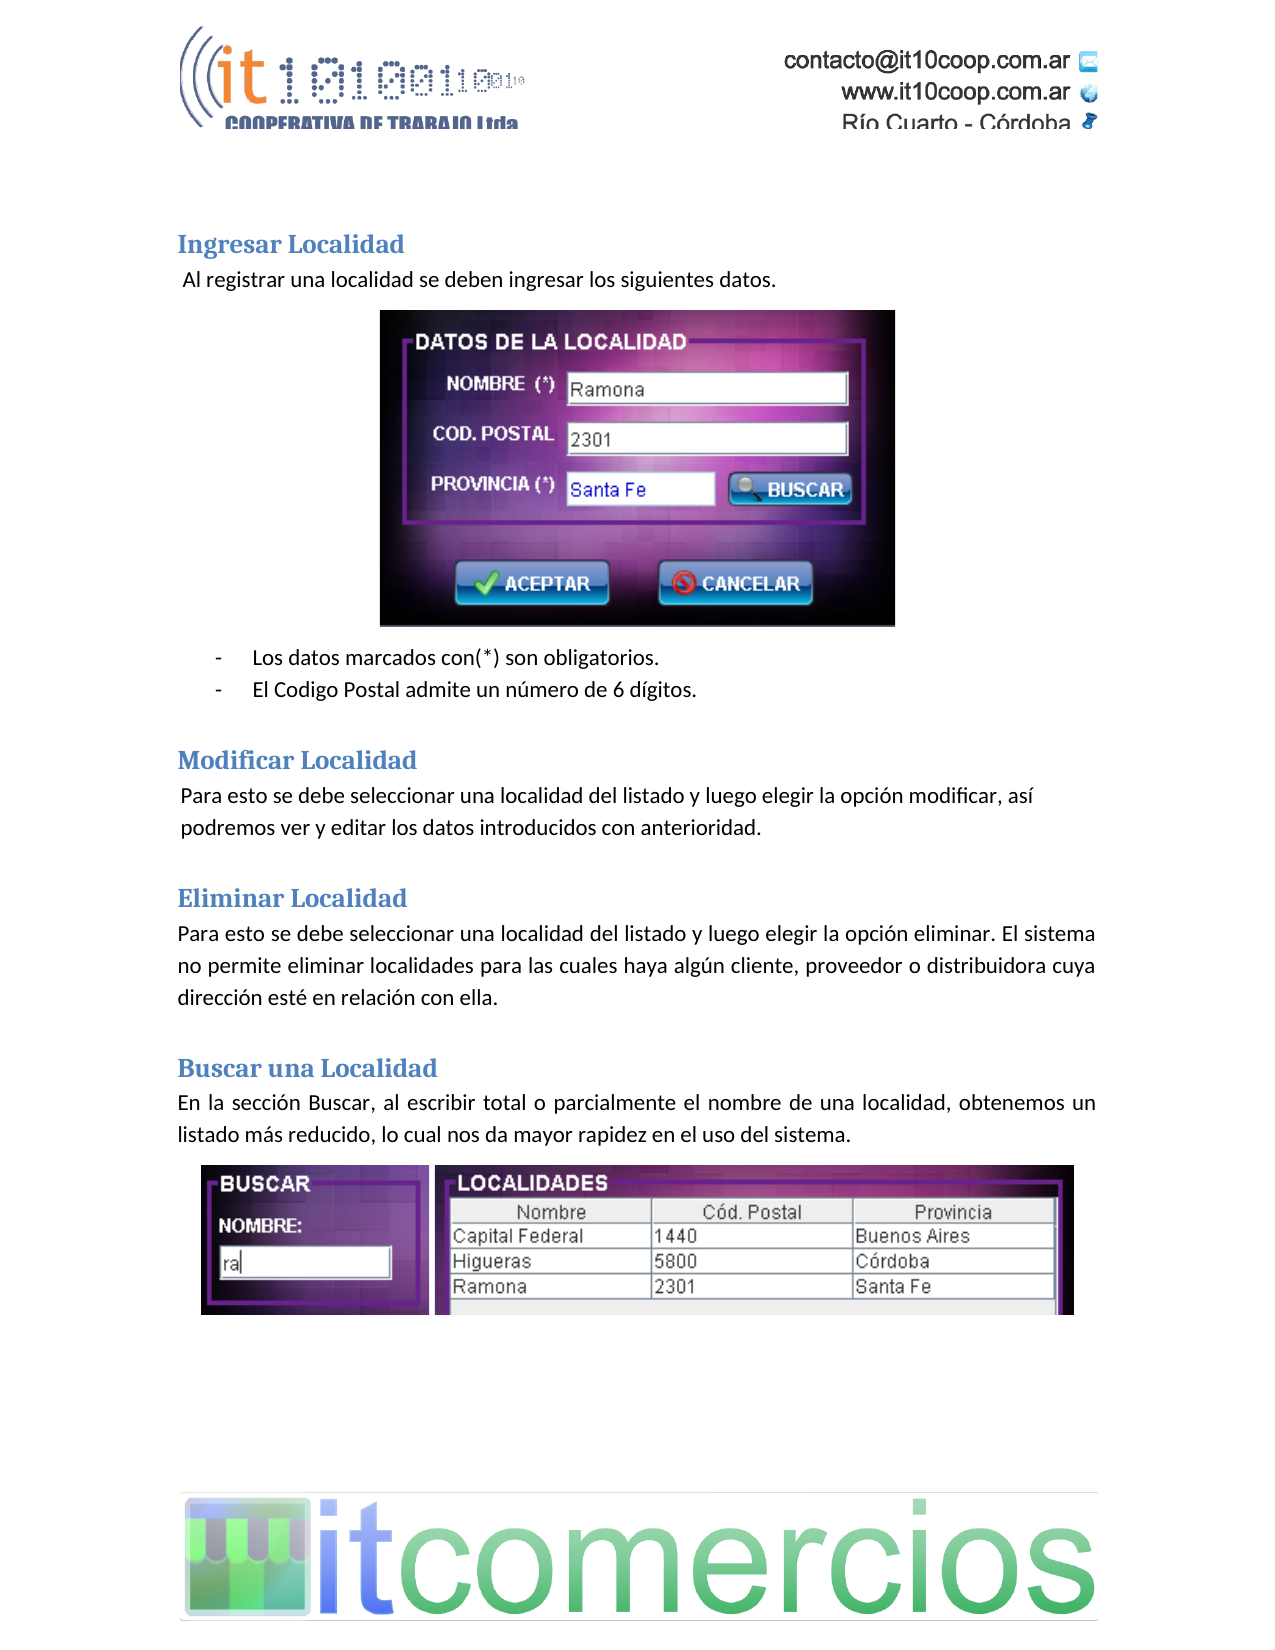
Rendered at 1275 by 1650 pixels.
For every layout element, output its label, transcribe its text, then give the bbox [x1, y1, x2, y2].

list Los datos marcados con(*) son obligatorios. [215, 643, 1098, 671]
text En la sección Buscar, al escribir total o parcialmente el nombre de una localidad, obtenemos un listado más reducido, lo cual nos da mayor rapidez en el uso del sistema. [177, 1088, 1098, 1149]
text Para esto se debe seleccionar una localidad del listado y luego elegir la opción eliminar. El sistema no permite eliminar localidades para las cuales haya algún cliente, proveedor o distribuidora cuya dirección esté en relación con ella. [177, 919, 1098, 1011]
picture [379, 310, 896, 627]
picture [201, 1165, 430, 1315]
subtitle Modificar Localidad [177, 745, 1098, 776]
list El Codigo Postal admite un número de 6 dígitos. [215, 676, 1098, 704]
text Al registrar una localidad se deben ingresar los siguientes datos. [177, 265, 1098, 293]
text Para esto se debe seleccionar una localidad del listado y luego elegir la opción modificar, así podremos ver y editar los datos introducidos con anterioridad. [180, 781, 1098, 841]
subtitle Eliminar Localidad [177, 883, 1098, 914]
subtitle Ingresar Localidad [177, 229, 1098, 261]
picture [178, 25, 1096, 129]
picture [434, 1165, 1074, 1315]
picture [178, 1487, 1096, 1622]
subtitle Buscar una Localidad [177, 1053, 1098, 1084]
